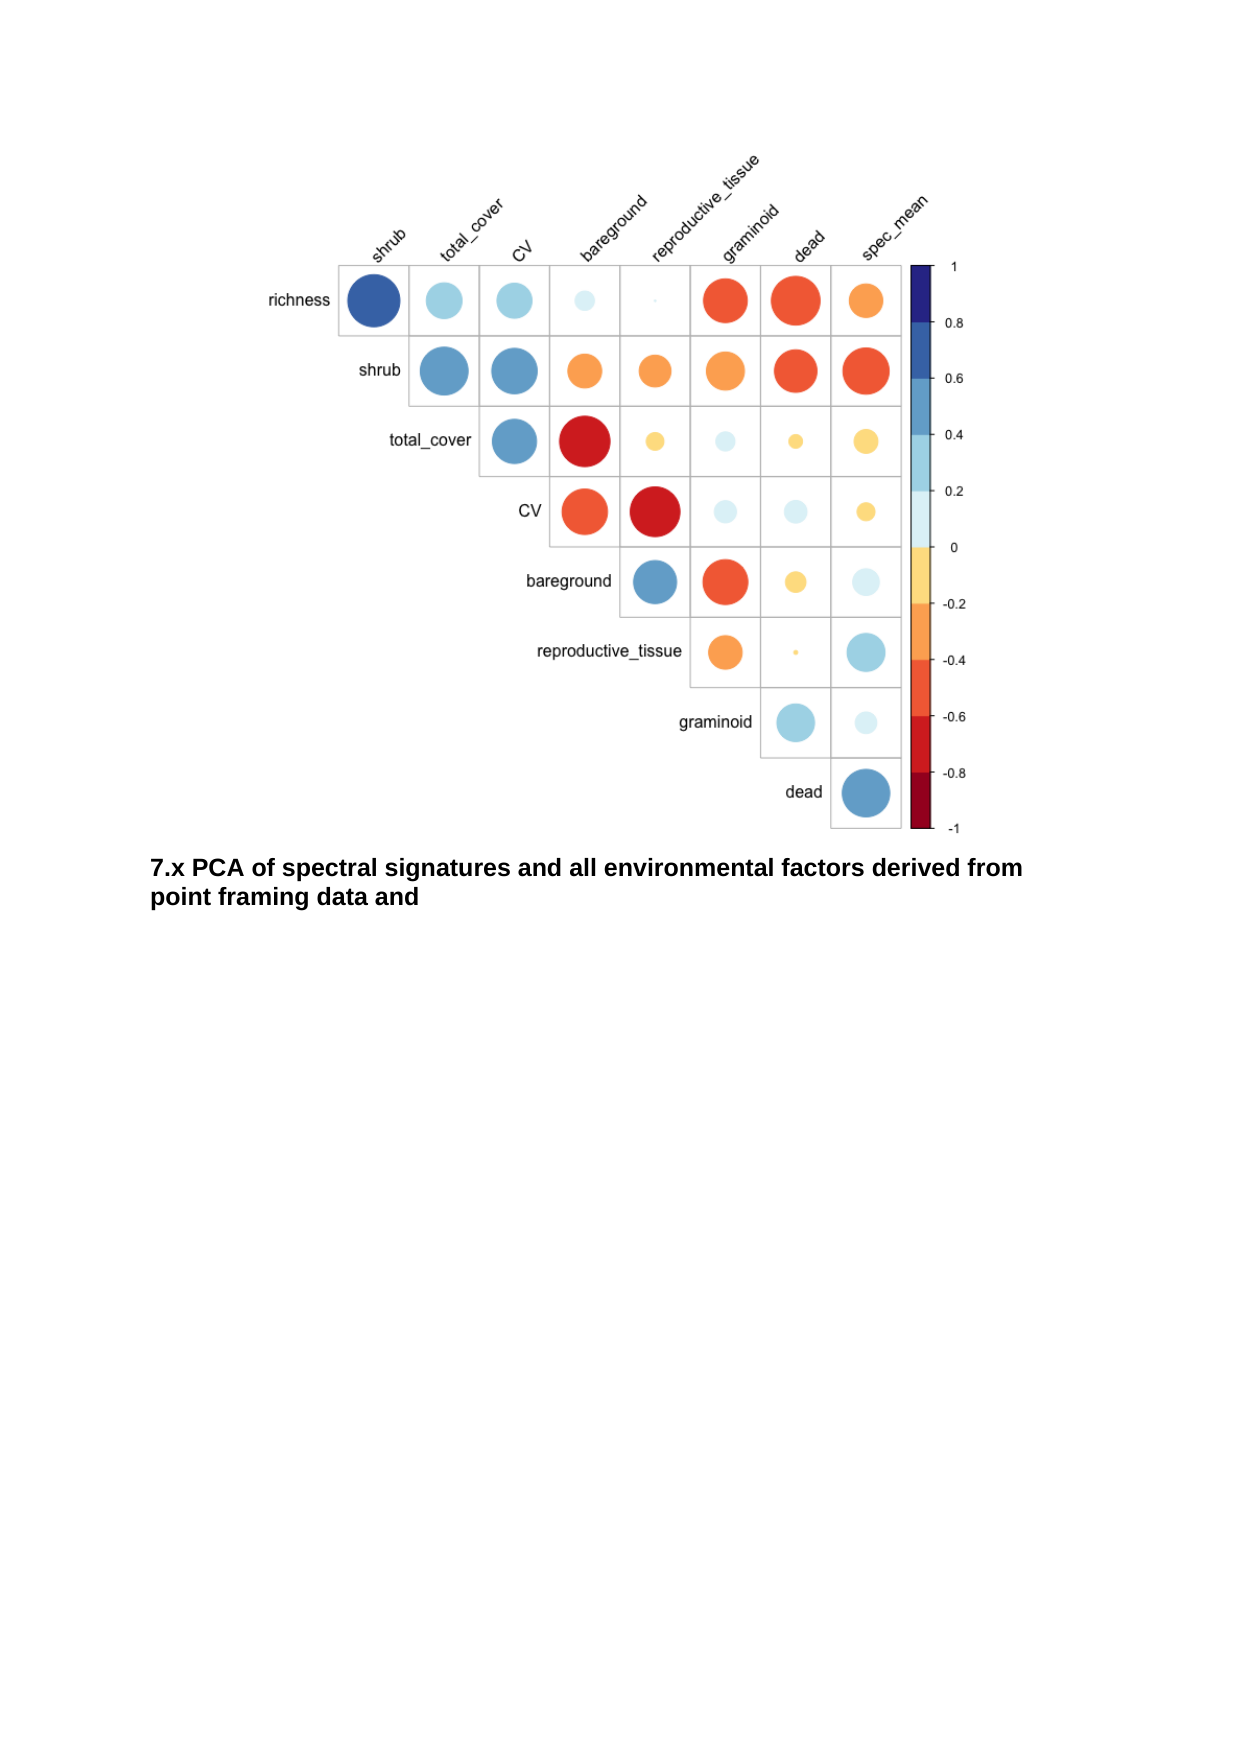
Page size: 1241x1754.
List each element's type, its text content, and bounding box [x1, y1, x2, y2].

text 7.x PCA of spectral signatures and all environmental factors derived from point framing data and [150, 853, 1090, 910]
picture [163, 150, 1088, 853]
